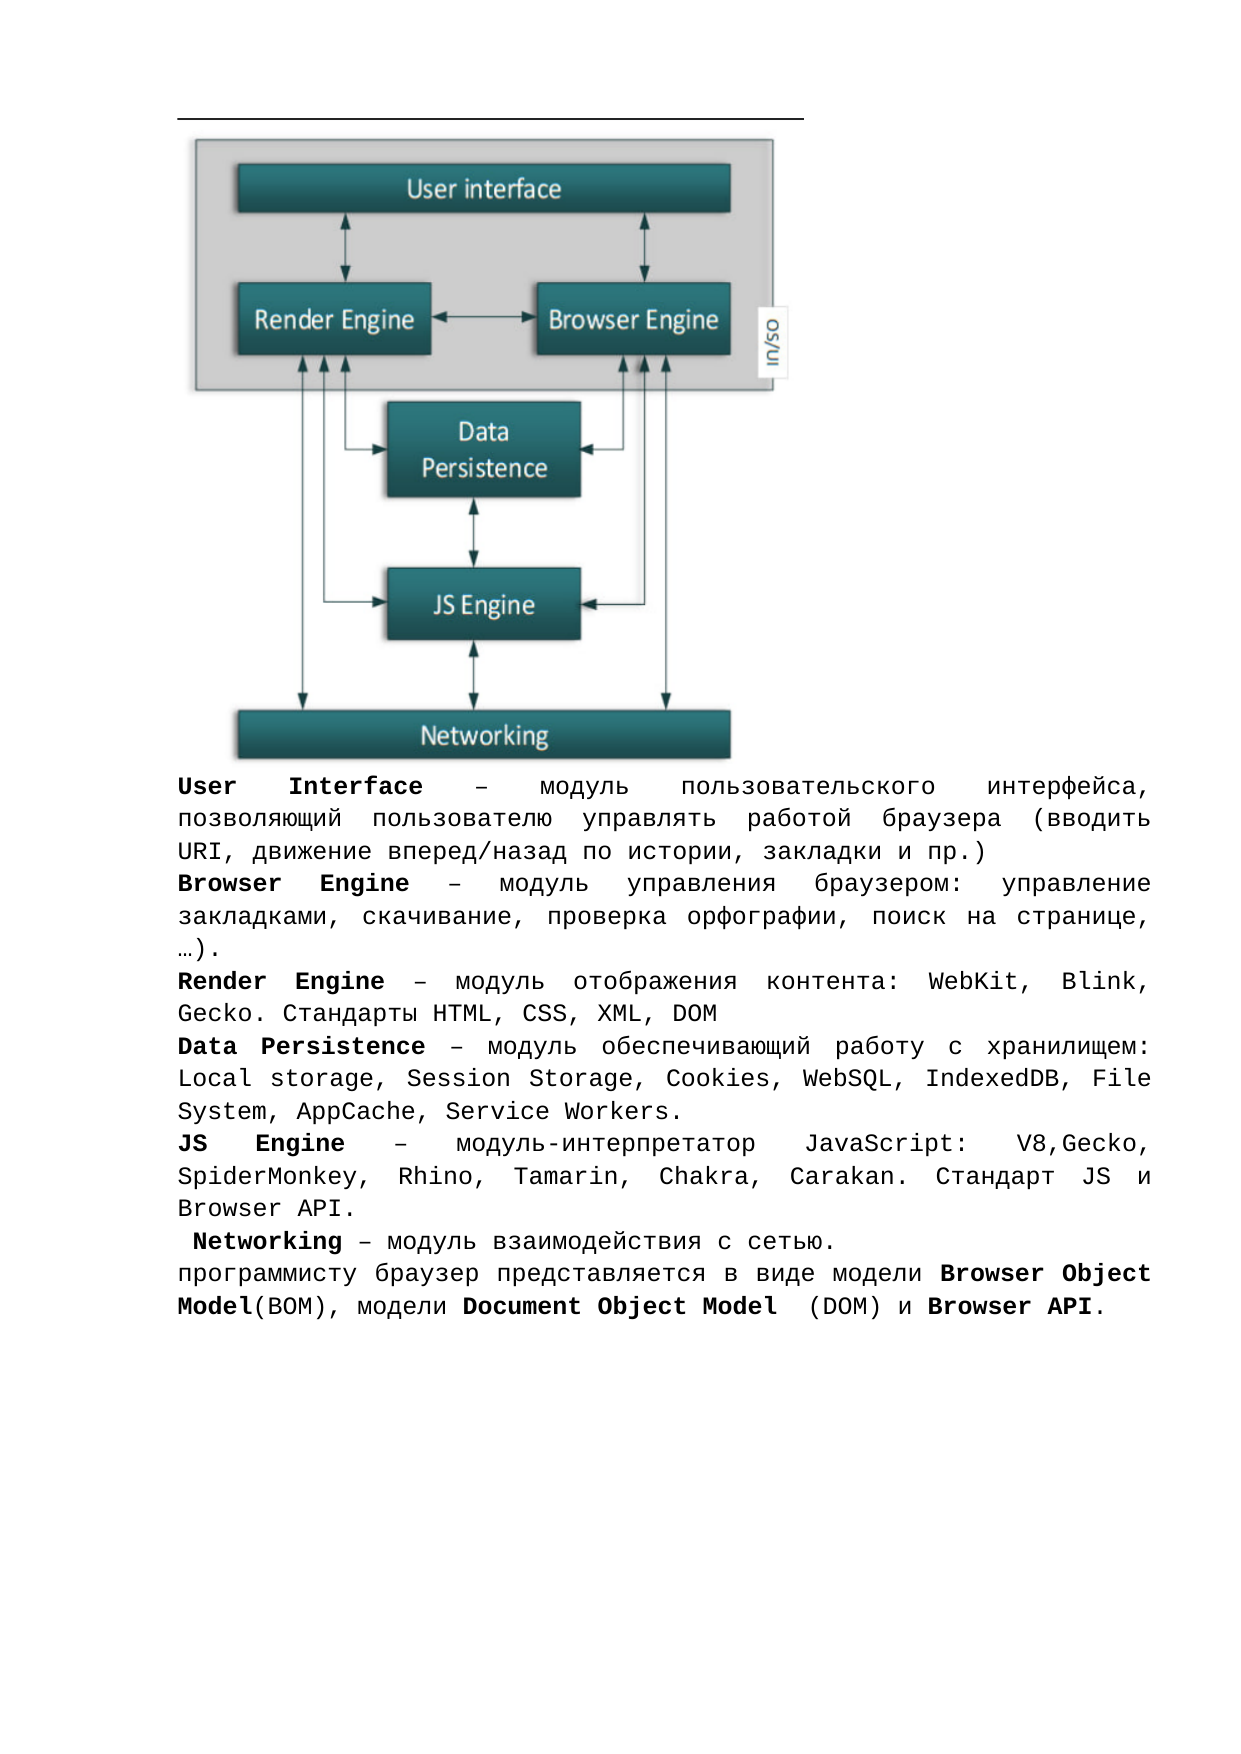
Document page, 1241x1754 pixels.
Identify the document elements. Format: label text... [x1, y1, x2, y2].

text JS Engine – модуль-интерпретатор JavaScript: V8,Gecko, SpiderMonkey, Rhino, Tamarin, Chakra, Carakan. Стандарт JS и Browser API. [177, 1131, 1152, 1224]
text программисту браузер представляется в виде модели Browser Object Model(BOM), модели Document Object Model (DOM) и Browser API. [177, 1261, 1152, 1322]
picture [177, 118, 804, 771]
text Networking – модуль взаимодействия с сетью. [177, 1228, 1152, 1257]
text Render Engine – модуль отображения контента: WebKit, Blink, Gecko. Стандарты HTML, CSS, XML, DOM [177, 968, 1152, 1029]
text User Interface – модуль пользовательского интерфейса, позволяющий пользователю управлять работой браузера (вводить URI, движение вперед/назад по истории, закладки и пр.) [177, 773, 1152, 867]
text Data Persistence – модуль обеспечивающий работу с хранилищем: Local storage, Session Storage, Cookies, WebSQL, IndexedDB, File System, AppCache, Service Workers. [177, 1033, 1152, 1127]
text Browser Engine – модуль управления браузером: управление закладками, скачивание, проверка орфографии, поиск на странице, …). [177, 871, 1152, 964]
